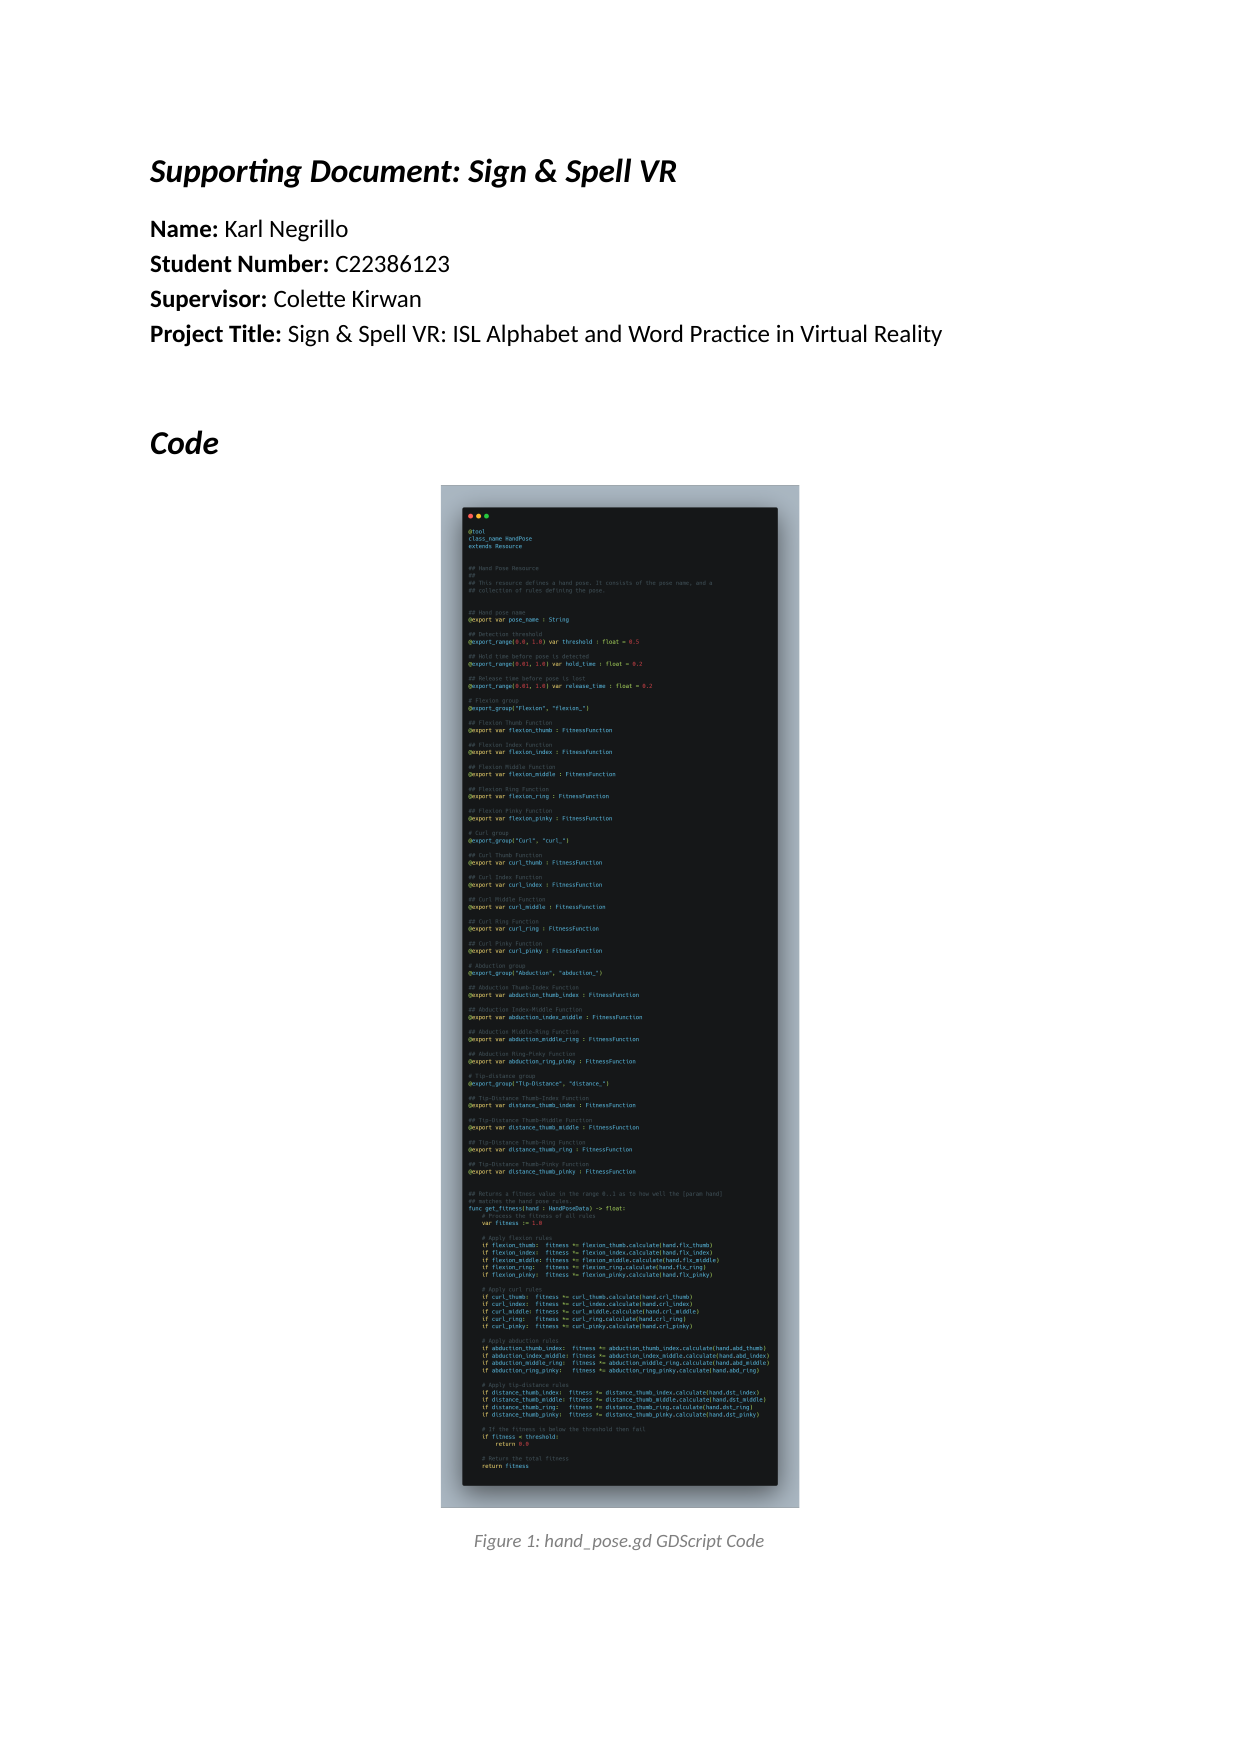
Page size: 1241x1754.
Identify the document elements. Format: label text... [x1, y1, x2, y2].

picture [440, 485, 800, 1508]
text Figure 1: hand_pose.gd GDScript Code [150, 1529, 1090, 1552]
text Supporting Document: Sign & Spell VR [150, 150, 1090, 191]
text Code [150, 422, 1090, 462]
text Name: Karl Negrillo Student Number: C22386123 Supervisor: Colette Kirwan Project Title: Sign & Spell VR: ISL Alphabet and Word Practice in Virtual Reality [150, 213, 1090, 349]
